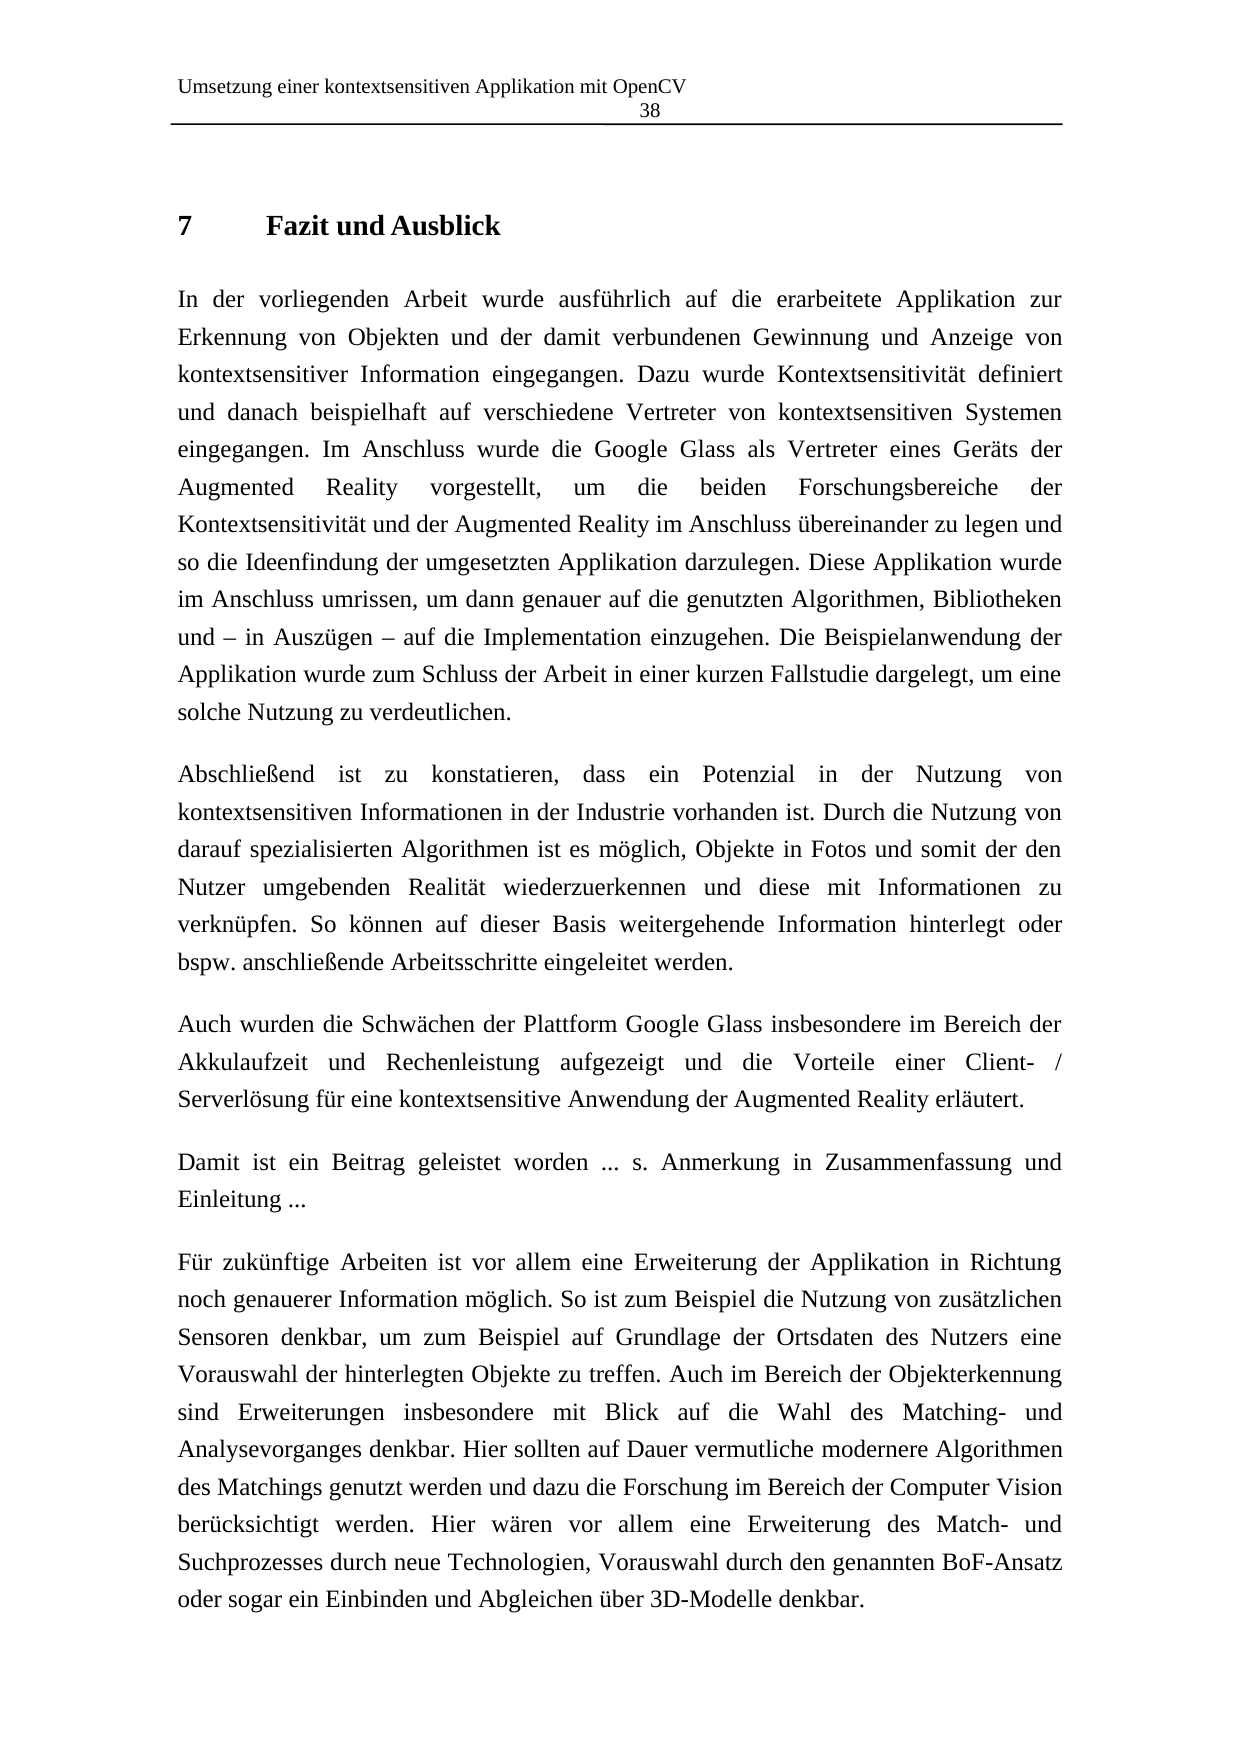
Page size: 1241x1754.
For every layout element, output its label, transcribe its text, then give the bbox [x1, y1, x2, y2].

text Damit ist ein Beitrag geleistet worden ... s. Anmerkung in Zusammenfassung und Einleitung ... [177, 1138, 1063, 1213]
text In der vorliegenden Arbeit wurde ausführlich auf die erarbeitete Applikation zur Erkennung von Objekten und der damit verbundenen Gewinnung und Anzeige von kontextsensitiver Information eingegangen. Dazu wurde Kontextsensitivität definiert und danach beispielhaft auf verschiedene Vertreter von kontextsensitiven Systemen eingegangen. Im Anschluss wurde die Google Glass als Vertreter eines Geräts der Augmented Reality vorgestellt, um die beiden Forschungsbereiche der Kontextsensitivität und der Augmented Reality im Anschluss übereinander zu legen und so die Ideenfindung der umgesetzten Applikation darzulegen. Diese Applikation wurde im Anschluss umrissen, um dann genauer auf die genutzten Algorithmen, Bibliotheken und – in Auszügen – auf die Implementation einzugehen. Die Beispielanwendung der Applikation wurde zum Schluss der Arbeit in einer kurzen Fallstudie dargelegt, um eine solche Nutzung zu verdeutlichen. [177, 275, 1063, 725]
text Für zukünftige Arbeiten ist vor allem eine Erweiterung der Applikation in Richtung noch genauerer Information möglich. So ist zum Beispiel die Nutzung von zusätzlichen Sensoren denkbar, um zum Beispiel auf Grundlage der Ortsdaten des Nutzers eine Vorauswahl der hinterlegten Objekte zu treffen. Auch im Bereich der Objekterkennung sind Erweiterungen insbesondere mit Blick auf die Wahl des Matching- und Analysevorganges denkbar. Hier sollten auf Dauer vermutliche modernere Algorithmen des Matchings genutzt werden und dazu die Forschung im Bereich der Computer Vision berücksichtigt werden. Hier wären vor allem eine Erweiterung des Match- und Suchprozesses durch neue Technologien, Vorauswahl durch den genannten BoF-Ansatz oder sogar ein Einbinden und Abgleichen über 3D-Modelle denkbar. [177, 1238, 1063, 1613]
text Auch wurden die Schwächen der Plattform Google Glass insbesondere im Bereich der Akkulaufzeit und Rechenleistung aufgezeigt und die Vorteile einer Client- / Serverlösung für eine kontextsensitive Anwendung der Augmented Reality erläutert. [177, 1000, 1063, 1113]
subtitle Fazit und Ausblick [177, 208, 1063, 242]
text Abschließend ist zu konstatieren, dass ein Potenzial in der Nutzung von kontextsensitiven Informationen in der Industrie vorhanden ist. Durch die Nutzung von darauf spezialisierten Algorithmen ist es möglich, Objekte in Fotos und somit der den Nutzer umgebenden Realität wiederzuerkennen und diese mit Informationen zu verknüpfen. So können auf dieser Basis weitergehende Information hinterlegt oder bspw. anschließende Arbeitsschritte eingeleitet werden. [177, 750, 1063, 975]
